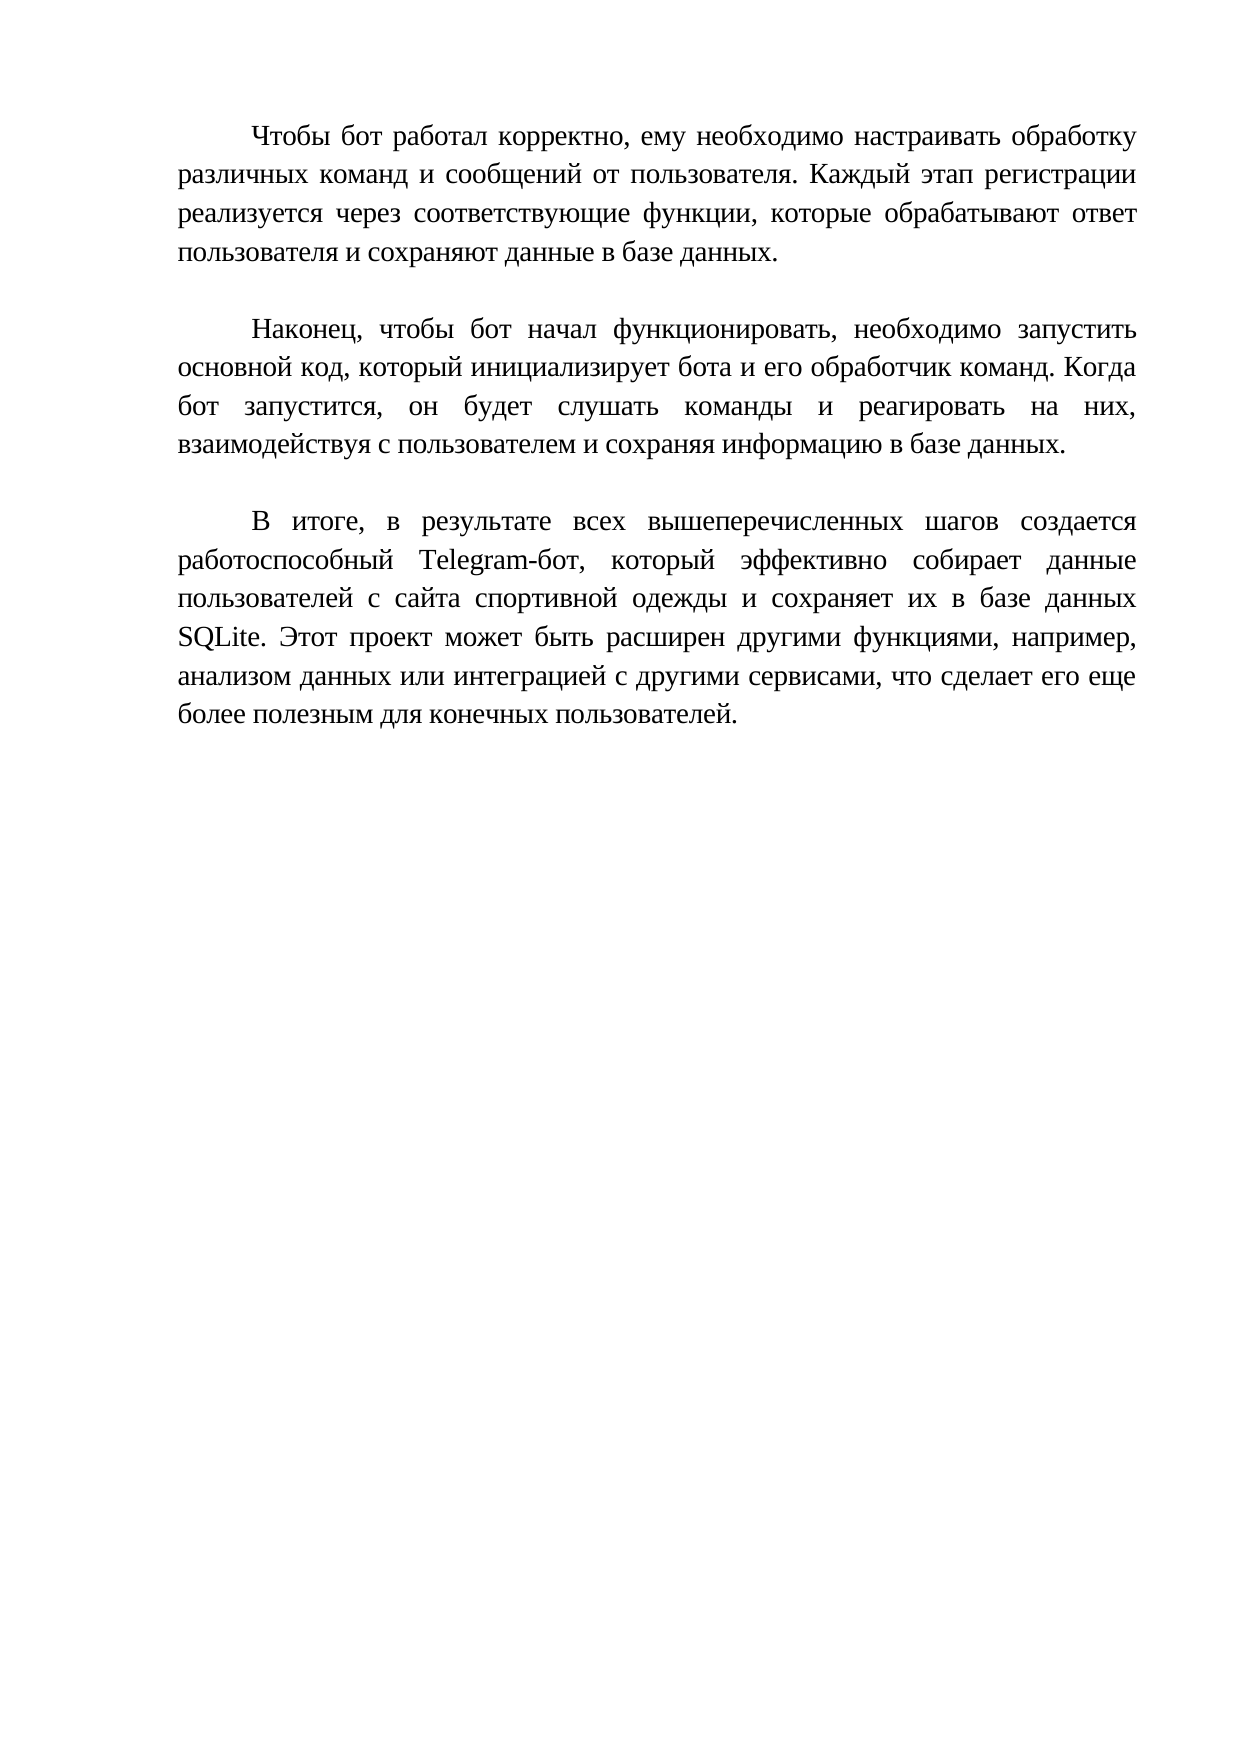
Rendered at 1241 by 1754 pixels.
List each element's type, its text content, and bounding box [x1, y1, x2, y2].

list Наконец, чтобы бот начал функционировать, необходимо запустить основной код, который инициализирует бота и его обработчик команд. Когда бот запустится, он будет слушать команды и реагировать на них, взаимодействуя с пользователем и сохраняя информацию в базе данных. [177, 311, 1137, 460]
list В итоге, в результате всех вышеперечисленных шагов создается работоспособный Telegram-бот, который эффективно собирает данные пользователей с сайта спортивной одежды и сохраняет их в базе данных SQLite. Этот проект может быть расширен другими функциями, например, анализом данных или интеграцией с другими сервисами, что сделает его еще более полезным для конечных пользователей. [177, 503, 1137, 730]
list Чтобы бот работал корректно, ему необходимо настраивать обработку различных команд и сообщений от пользователя. Каждый этап регистрации реализуется через соответствующие функции, которые обрабатывают ответ пользователя и сохраняют данные в базе данных. [177, 118, 1137, 267]
